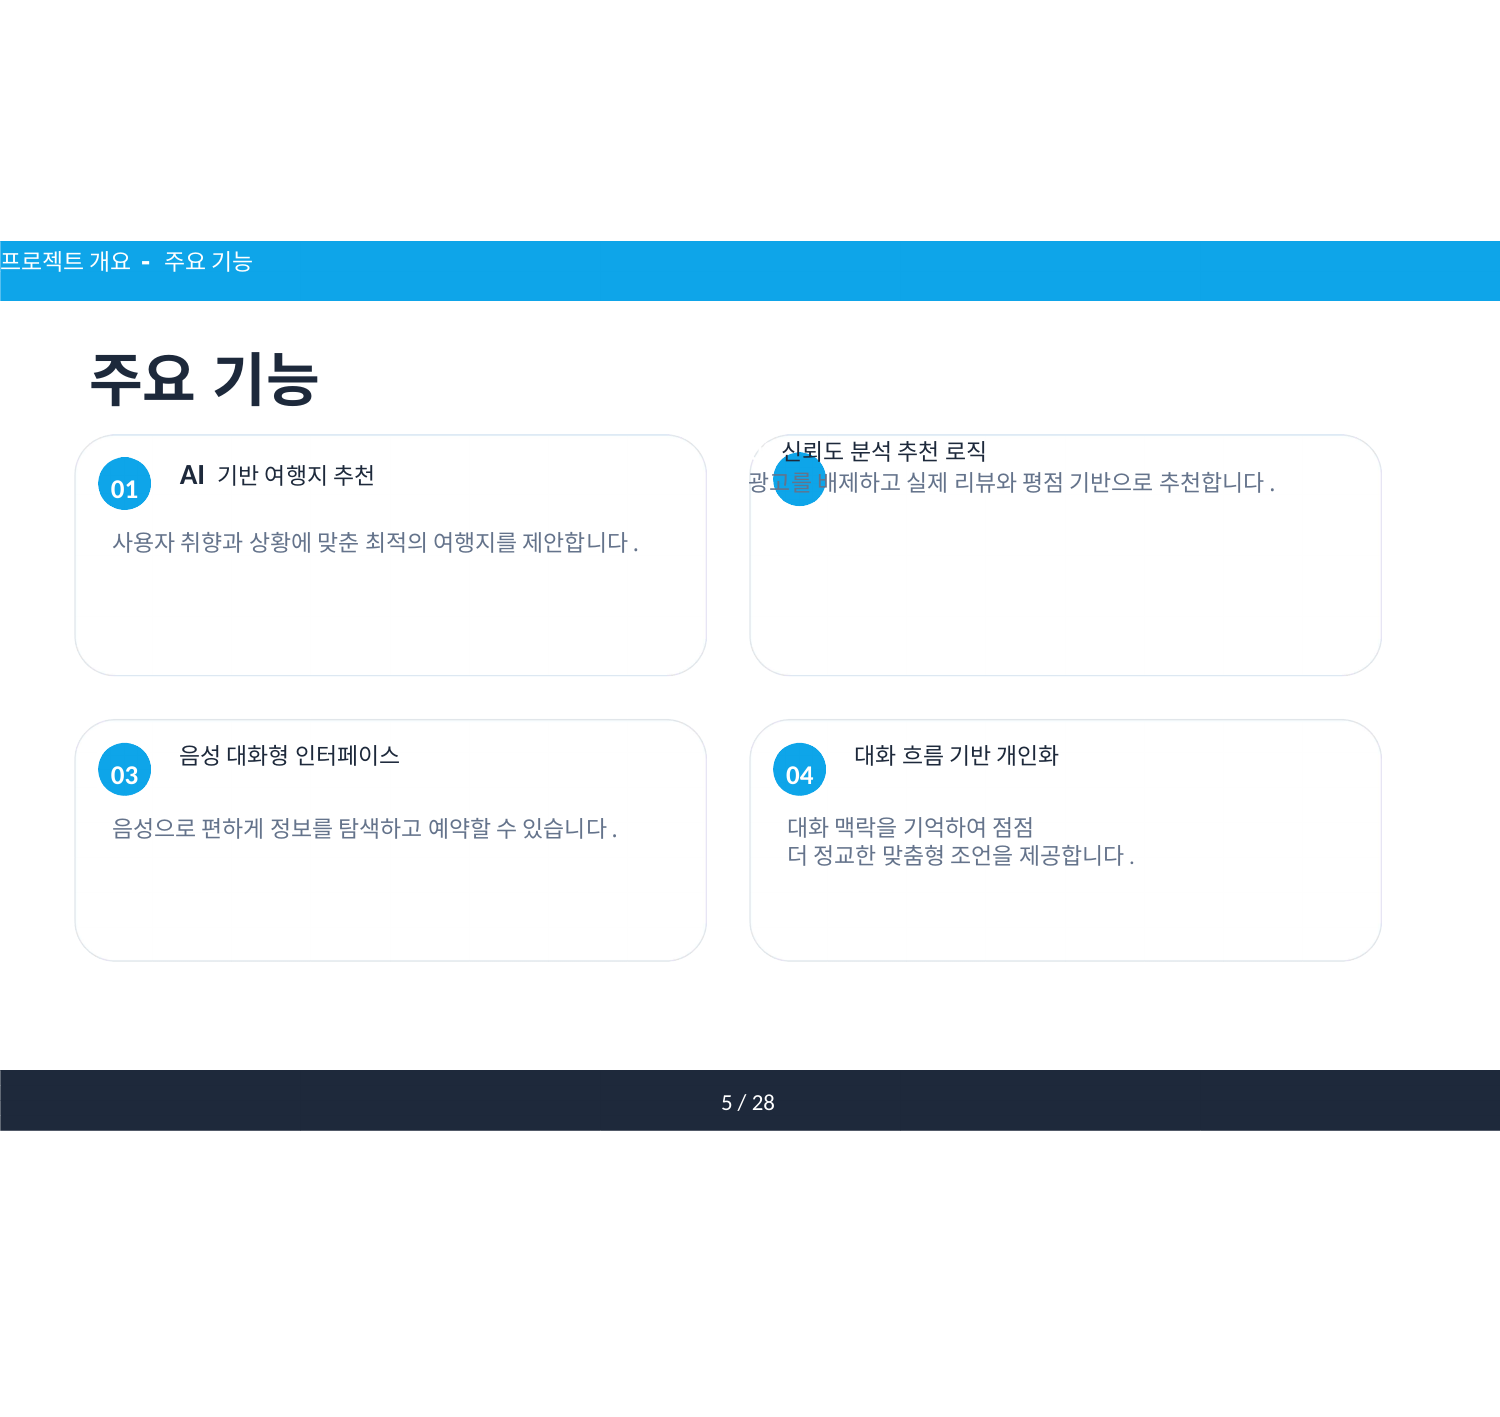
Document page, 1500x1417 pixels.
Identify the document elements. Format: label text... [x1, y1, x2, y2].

picture [0, 1070, 1500, 1131]
picture [748, 434, 1382, 677]
picture [73, 434, 707, 677]
picture [748, 718, 1382, 962]
text 주요 기능 [89, 319, 1500, 421]
picture [73, 718, 707, 962]
